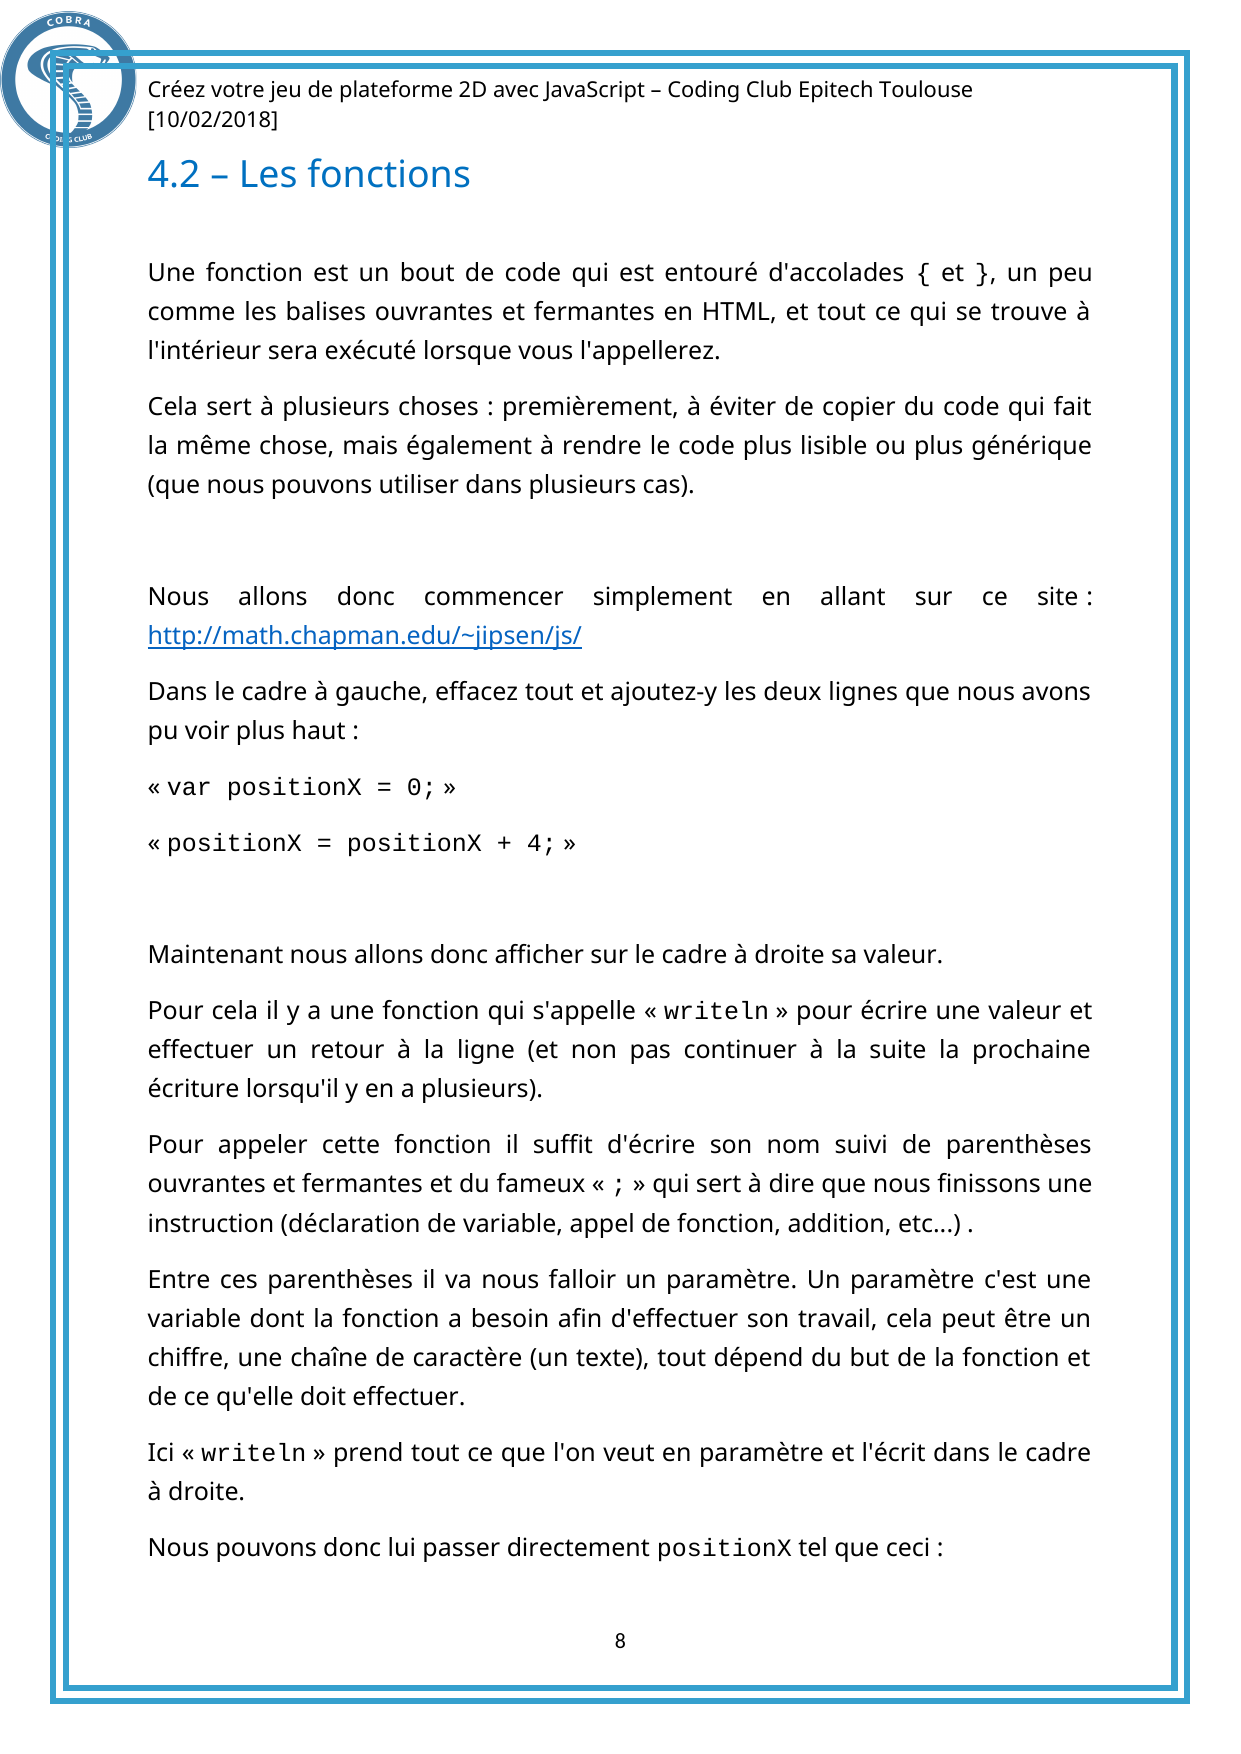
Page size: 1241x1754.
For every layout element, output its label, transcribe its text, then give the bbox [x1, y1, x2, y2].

text Dans le cadre à gauche, effacez tout et ajoutez-y les deux lignes que nous avons pu voir plus haut : [147, 674, 1093, 747]
subtitle 4.2 – Les fonctions [147, 148, 1093, 199]
text Ici « writeln » prend tout ce que l'on veut en paramètre et l'écrit dans le cadre à droite. [147, 1435, 1093, 1508]
text Nous pouvons donc lui passer directement positionX tel que ceci : [147, 1530, 1093, 1564]
text Maintenant nous allons donc afficher sur le cadre à droite sa valeur. [147, 937, 1093, 971]
text Entre ces parenthèses il va nous falloir un paramètre. Un paramètre c'est une variable dont la fonction a besoin afin d'effectuer son travail, cela peut être un chiffre, une chaîne de caractère (un texte), tout dépend du but de la fonction et de ce qu'elle doit effectuer. [147, 1261, 1093, 1413]
text Une fonction est un bout de code qui est entouré d'accolades { et }, un peu comme les balises ouvrantes et fermantes en HTML, et tout ce qui se trouve à l'intérieur sera exécuté lorsque vous l'appellerez. [147, 254, 1093, 367]
text Pour appeler cette fonction il suffit d'écrire son nom suivi de parenthèses ouvrantes et fermantes et du fameux « ; » qui sert à dire que nous finissons une instruction (déclaration de variable, appel de fonction, addition, etc...) . [147, 1127, 1093, 1239]
text « positionX = positionX + 4; » [147, 825, 1093, 859]
text Nous allons donc commencer simplement en allant sur ce site : http://math.chapman.edu/~jipsen/js/ [147, 579, 1093, 652]
text Cela sert à plusieurs choses : premièrement, à éviter de copier du code qui fait la même chose, mais également à rendre le code plus lisible ou plus générique (que nous pouvons utiliser dans plusieurs cas). [147, 389, 1093, 501]
text « var positionX = 0; » [147, 769, 1093, 803]
text Pour cela il y a une fonction qui s'appelle « writeln » pour écrire une valeur et effectuer un retour à la ligne (et non pas continuer à la suite la prochaine écriture lorsqu'il y en a plusieurs). [147, 993, 1093, 1105]
